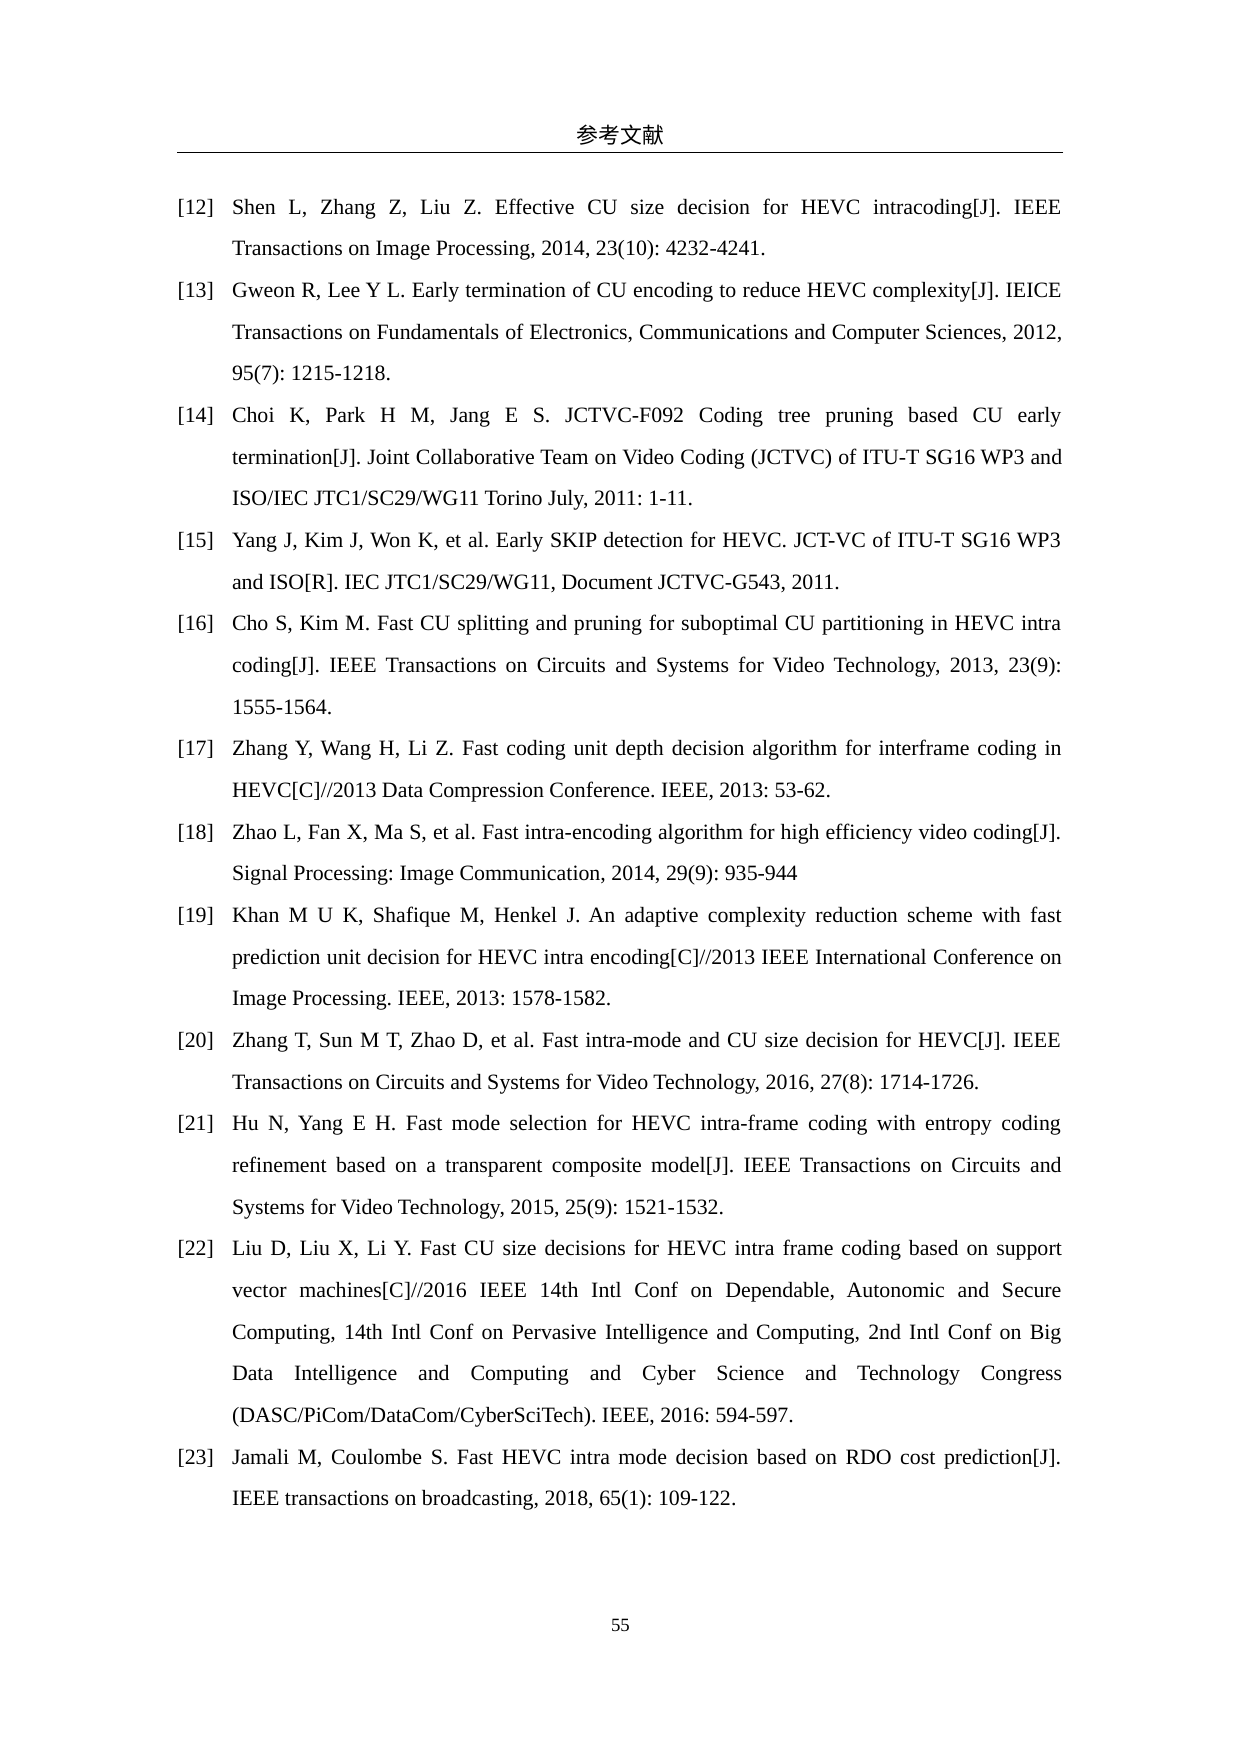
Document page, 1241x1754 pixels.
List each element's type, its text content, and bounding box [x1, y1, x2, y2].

text Choi K, Park H M, Jang E S. JCTVC-F092 Coding tree pruning based CU early termination[J]. Joint Collaborative Team on Video Coding (JCTVC) of ITU-T SG16 WP3 and ISO/IEC JTC1/SC29/WG11 Torino July, 2011: 1-11. [177, 386, 1063, 511]
text Zhao L, Fan X, Ma S, et al. Fast intra-encoding algorithm for high efficiency video coding[J]. Signal Processing: Image Communication, 2014, 29(9): 935-944 [177, 802, 1063, 886]
text Liu D, Liu X, Li Y. Fast CU size decisions for HEVC intra frame coding based on support vector machines[C]//2016 IEEE 14th Intl Conf on Dependable, Autonomic and Secure Computing, 14th Intl Conf on Pervasive Intelligence and Computing, 2nd Intl Conf on Big Data Intelligence and Computing and Cyber Science and Technology Congress (DASC/PiCom/DataCom/CyberSciTech). IEEE, 2016: 594-597. [177, 1219, 1063, 1427]
text Zhang T, Sun M T, Zhao D, et al. Fast intra-mode and CU size decision for HEVC[J]. IEEE Transactions on Circuits and Systems for Video Technology, 2016, 27(8): 1714-1726. [177, 1011, 1063, 1094]
text Hu N, Yang E H. Fast mode selection for HEVC intra-frame coding with entropy coding refinement based on a transparent composite model[J]. IEEE Transactions on Circuits and Systems for Video Technology, 2015, 25(9): 1521-1532. [177, 1094, 1063, 1219]
text Jamali M, Coulombe S. Fast HEVC intra mode decision based on RDO cost prediction[J]. IEEE transactions on broadcasting, 2018, 65(1): 109-122. [177, 1427, 1063, 1511]
text Yang J, Kim J, Won K, et al. Early SKIP detection for HEVC. JCT-VC of ITU-T SG16 WP3 and ISO[R]. IEC JTC1/SC29/WG11, Document JCTVC-G543, 2011. [177, 511, 1063, 594]
text Cho S, Kim M. Fast CU splitting and pruning for suboptimal CU partitioning in HEVC intra coding[J]. IEEE Transactions on Circuits and Systems for Video Technology, 2013, 23(9): 1555-1564. [177, 594, 1063, 719]
text Gweon R, Lee Y L. Early termination of CU encoding to reduce HEVC complexity[J]. IEICE Transactions on Fundamentals of Electronics, Communications and Computer Sciences, 2012, 95(7): 1215-1218. [177, 261, 1063, 386]
text Shen L, Zhang Z, Liu Z. Effective CU size decision for HEVC intracoding[J]. IEEE Transactions on Image Processing, 2014, 23(10): 4232-4241. [177, 177, 1063, 261]
text Zhang Y, Wang H, Li Z. Fast coding unit depth decision algorithm for interframe coding in HEVC[C]//2013 Data Compression Conference. IEEE, 2013: 53-62. [177, 719, 1063, 802]
text Khan M U K, Shafique M, Henkel J. An adaptive complexity reduction scheme with fast prediction unit decision for HEVC intra encoding[C]//2013 IEEE International Conference on Image Processing. IEEE, 2013: 1578-1582. [177, 886, 1063, 1011]
